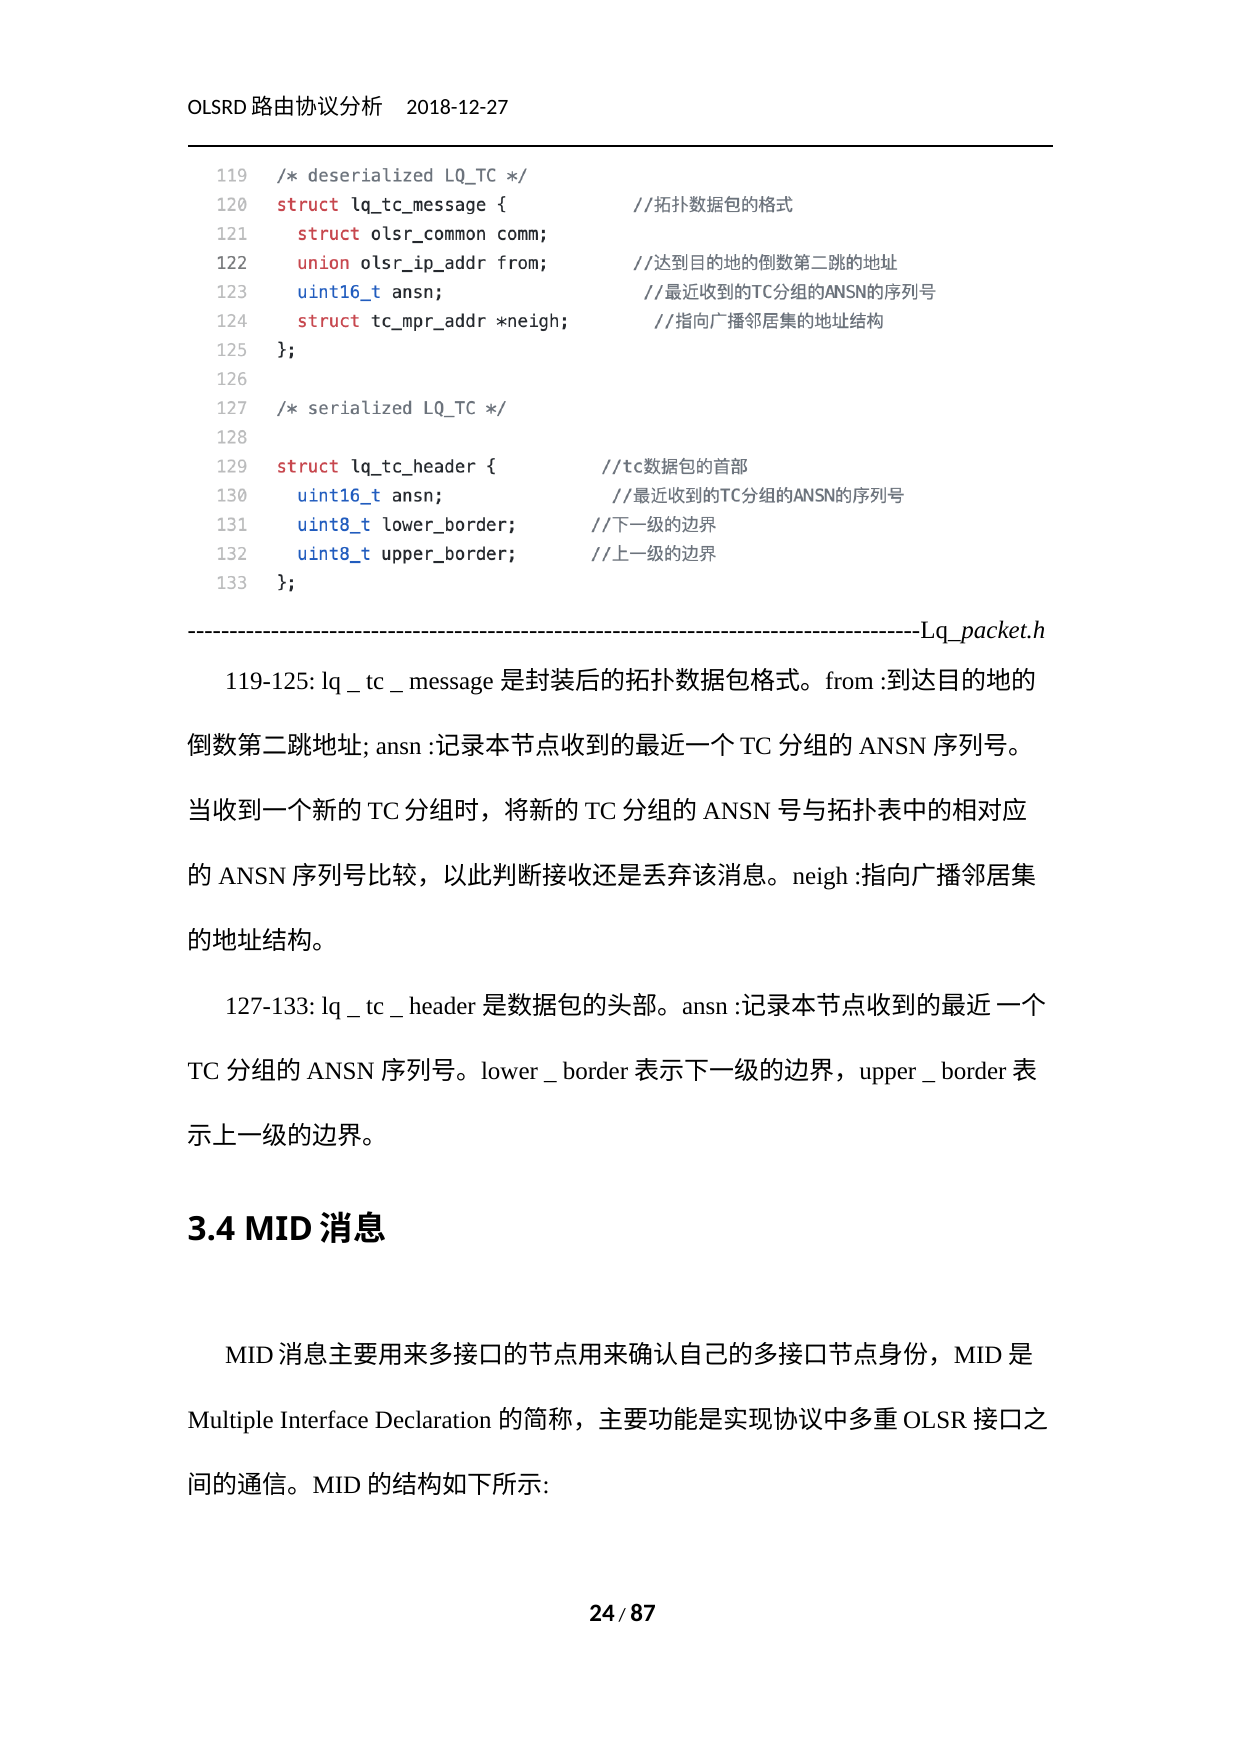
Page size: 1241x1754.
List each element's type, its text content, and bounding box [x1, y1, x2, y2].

picture [200, 158, 1065, 603]
text 127-133: lq _ tc _ header 是数据包的头部。ansn :记录本节点收到的最近 一个 TC 分组的 ANSN 序列号。lower _ border 表示下一级的边界，upper _ border 表示上一级的边界。 [187, 971, 1053, 1166]
text 119-125: lq _ tc _ message 是封装后的拓扑数据包格式。from :到达目的地的倒数第二跳地址; ansn :记录本节点收到的最近一个TC 分组的 ANSN 序列号。当收到一个新的TC分组时，将新的TC 分组的ANSN 号与拓扑表中的相对应 的 ANSN 序列号比较，以此判断接收还是丢弃该消息。neigh :指向广播邻居集 的地址结构。 [187, 646, 1053, 971]
text ----------------------------------------------------------------------------------------Lq_packet.h [187, 613, 1053, 646]
text MID消息主要用来多接口的节点用来确认自己的多接口节点身份，MID 是 Multiple Interface Declaration 的简称，主要功能是实现协议中多重OLSR 接口之间的通信。MID 的结构如下所示: [187, 1321, 1053, 1516]
subtitle 3.4 MID消息 [187, 1193, 1053, 1258]
